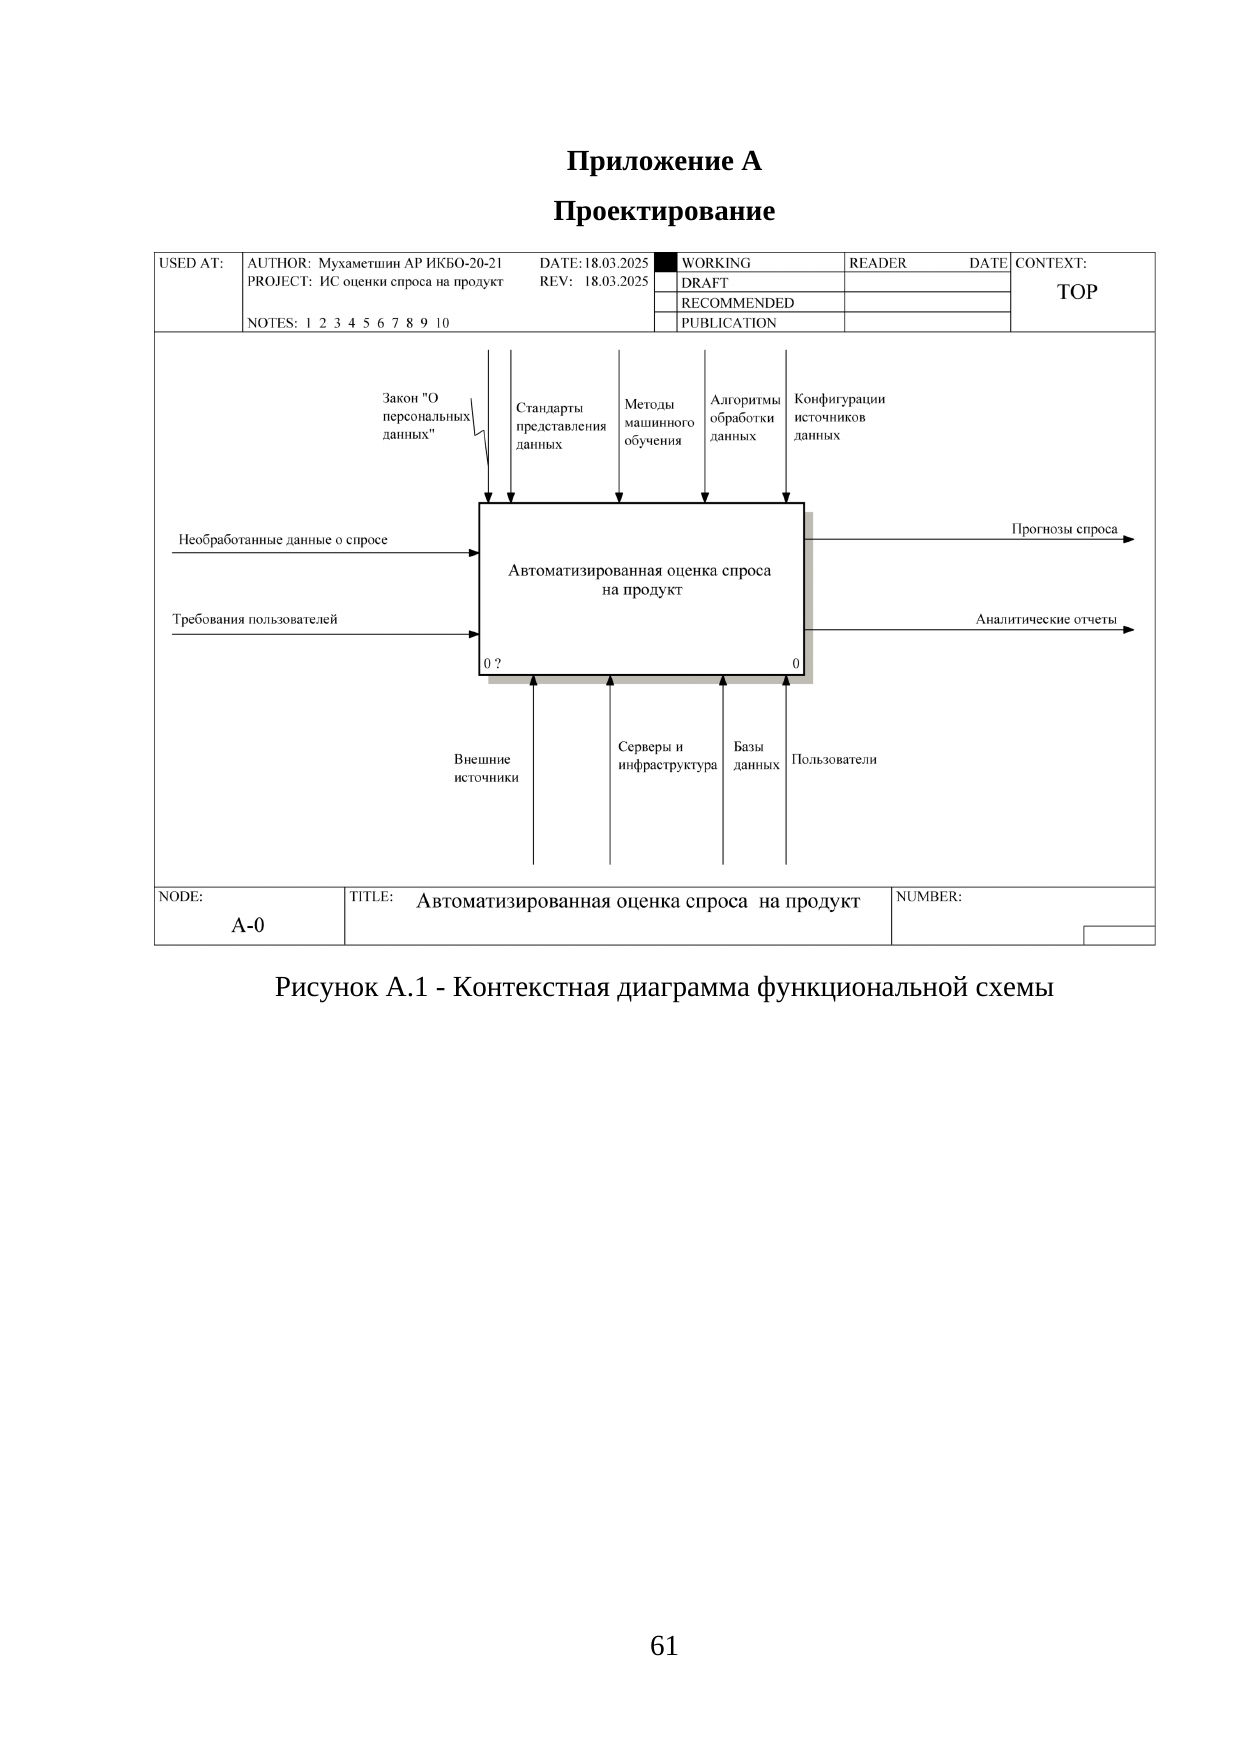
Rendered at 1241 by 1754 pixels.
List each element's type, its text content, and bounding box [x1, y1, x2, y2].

text Проектирование [177, 193, 1152, 227]
subtitle Приложение А [177, 143, 1152, 177]
picture [147, 243, 1164, 953]
text Рисунок А.1 - Контекстная диаграмма функциональной схемы [177, 969, 1152, 1003]
